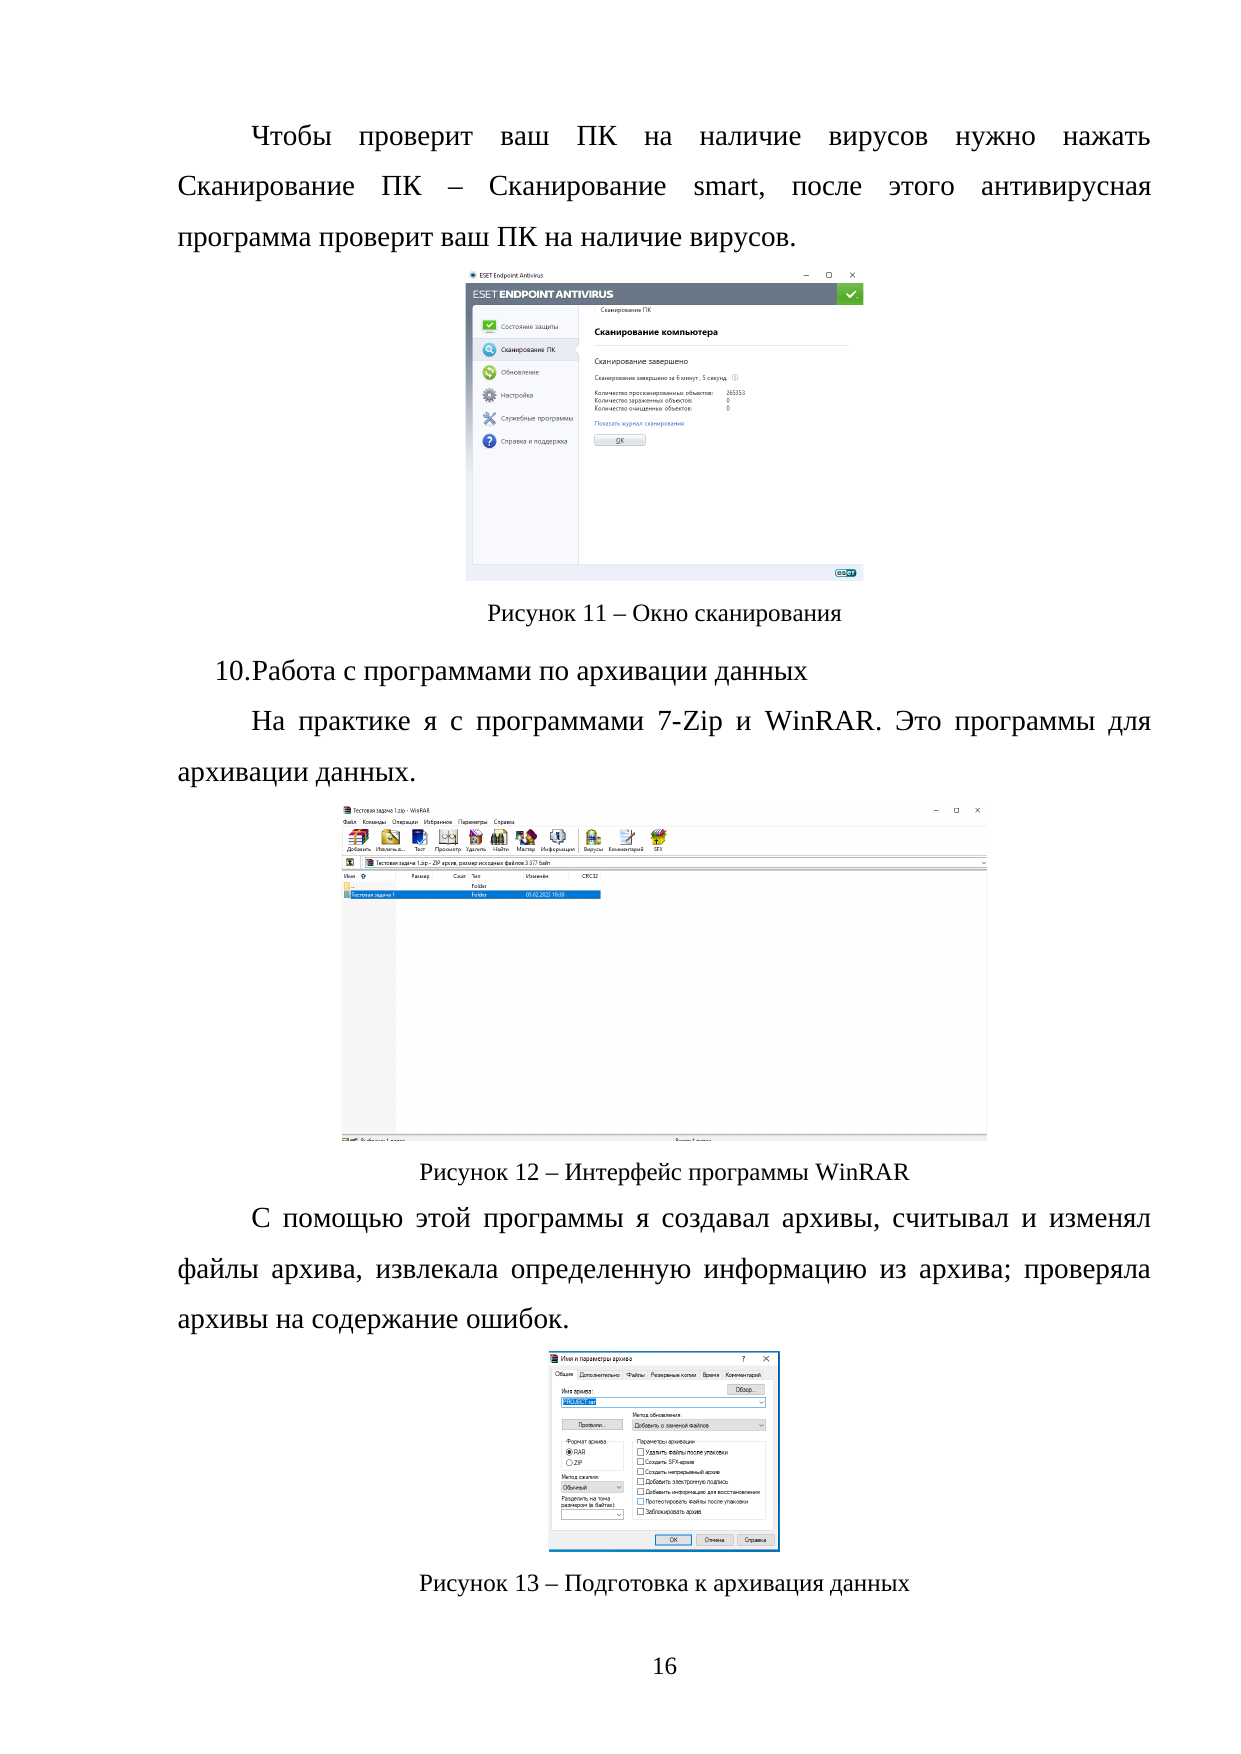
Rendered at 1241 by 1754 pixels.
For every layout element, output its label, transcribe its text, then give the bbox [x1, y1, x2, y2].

picture [548, 1351, 780, 1552]
picture [341, 804, 987, 1141]
text Рисунок 12 – Интерфейс программы WinRAR [177, 1157, 1152, 1186]
text С помощью этой программы я создавал архивы, считывал и изменял файлы архива, извлекала определенную информацию из архива; проверяла архивы на содержание ошибок. [177, 1201, 1152, 1335]
text Рисунок 11 – Окно сканирования [177, 598, 1152, 626]
list Работа с программами по архивации данных [214, 653, 1152, 687]
text Чтобы проверит ваш ПК на наличие вирусов нужно нажать Сканирование ПК – Сканирование smart, после этого антивирусная программа проверит ваш ПК на наличие вирусов. [177, 118, 1152, 252]
picture [465, 269, 864, 581]
text Рисунок 13 – Подготовка к архивация данных [177, 1568, 1152, 1597]
text На практике я с программами 7-Zip и WinRAR. Это программы для архивации данных. [177, 703, 1152, 787]
